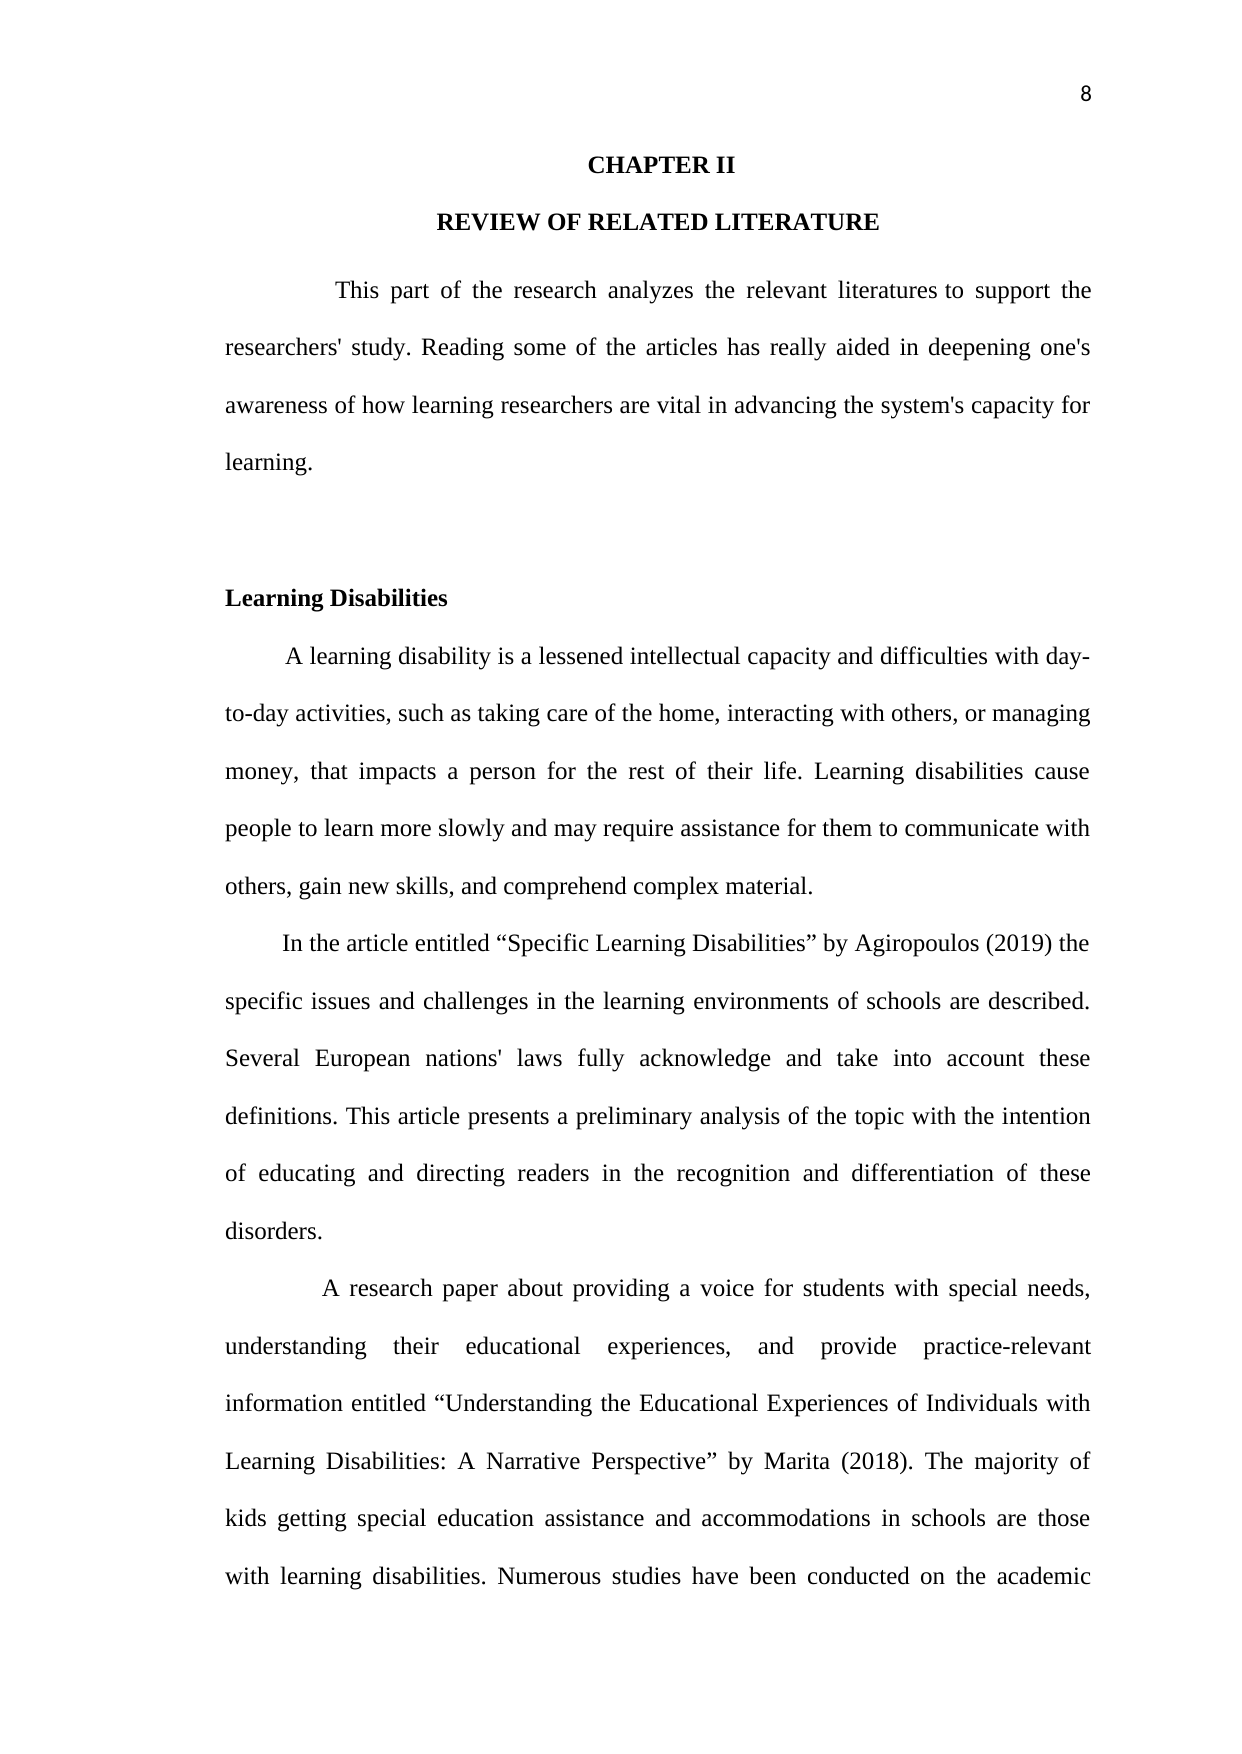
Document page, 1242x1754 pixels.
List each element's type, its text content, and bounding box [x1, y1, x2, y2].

text This part of the research analyzes the relevant literatures to support the researchers' study. Reading some of the articles has really aided in deepening one's awareness of how learning researchers are vital in advancing the system's capacity for learning. [225, 275, 1092, 476]
subtitle CHAPTER II [225, 150, 1092, 179]
text A learning disability is a lessened intellectual capacity and difficulties with day-to-day activities, such as taking care of the home, interacting with others, or managing money, that impacts a person for the rest of their life. Learning disabilities cause people to learn more slowly and may require assistance for them to communicate with others, gain new skills, and comprehend complex material. [225, 641, 1092, 899]
subtitle REVIEW OF RELATED LITERATURE [225, 207, 1092, 236]
subtitle Learning Disabilities [225, 583, 1092, 612]
text In the article entitled “Specific Learning Disabilities” by Agiropoulos (2019) the specific issues and challenges in the learning environments of schools are described. Several European nations' laws fully acknowledge and take into account these definitions. This article presents a preliminary analysis of the topic with the intention of educating and directing readers in the recognition and differentiation of these disorders. [225, 928, 1092, 1244]
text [225, 1273, 1092, 1589]
